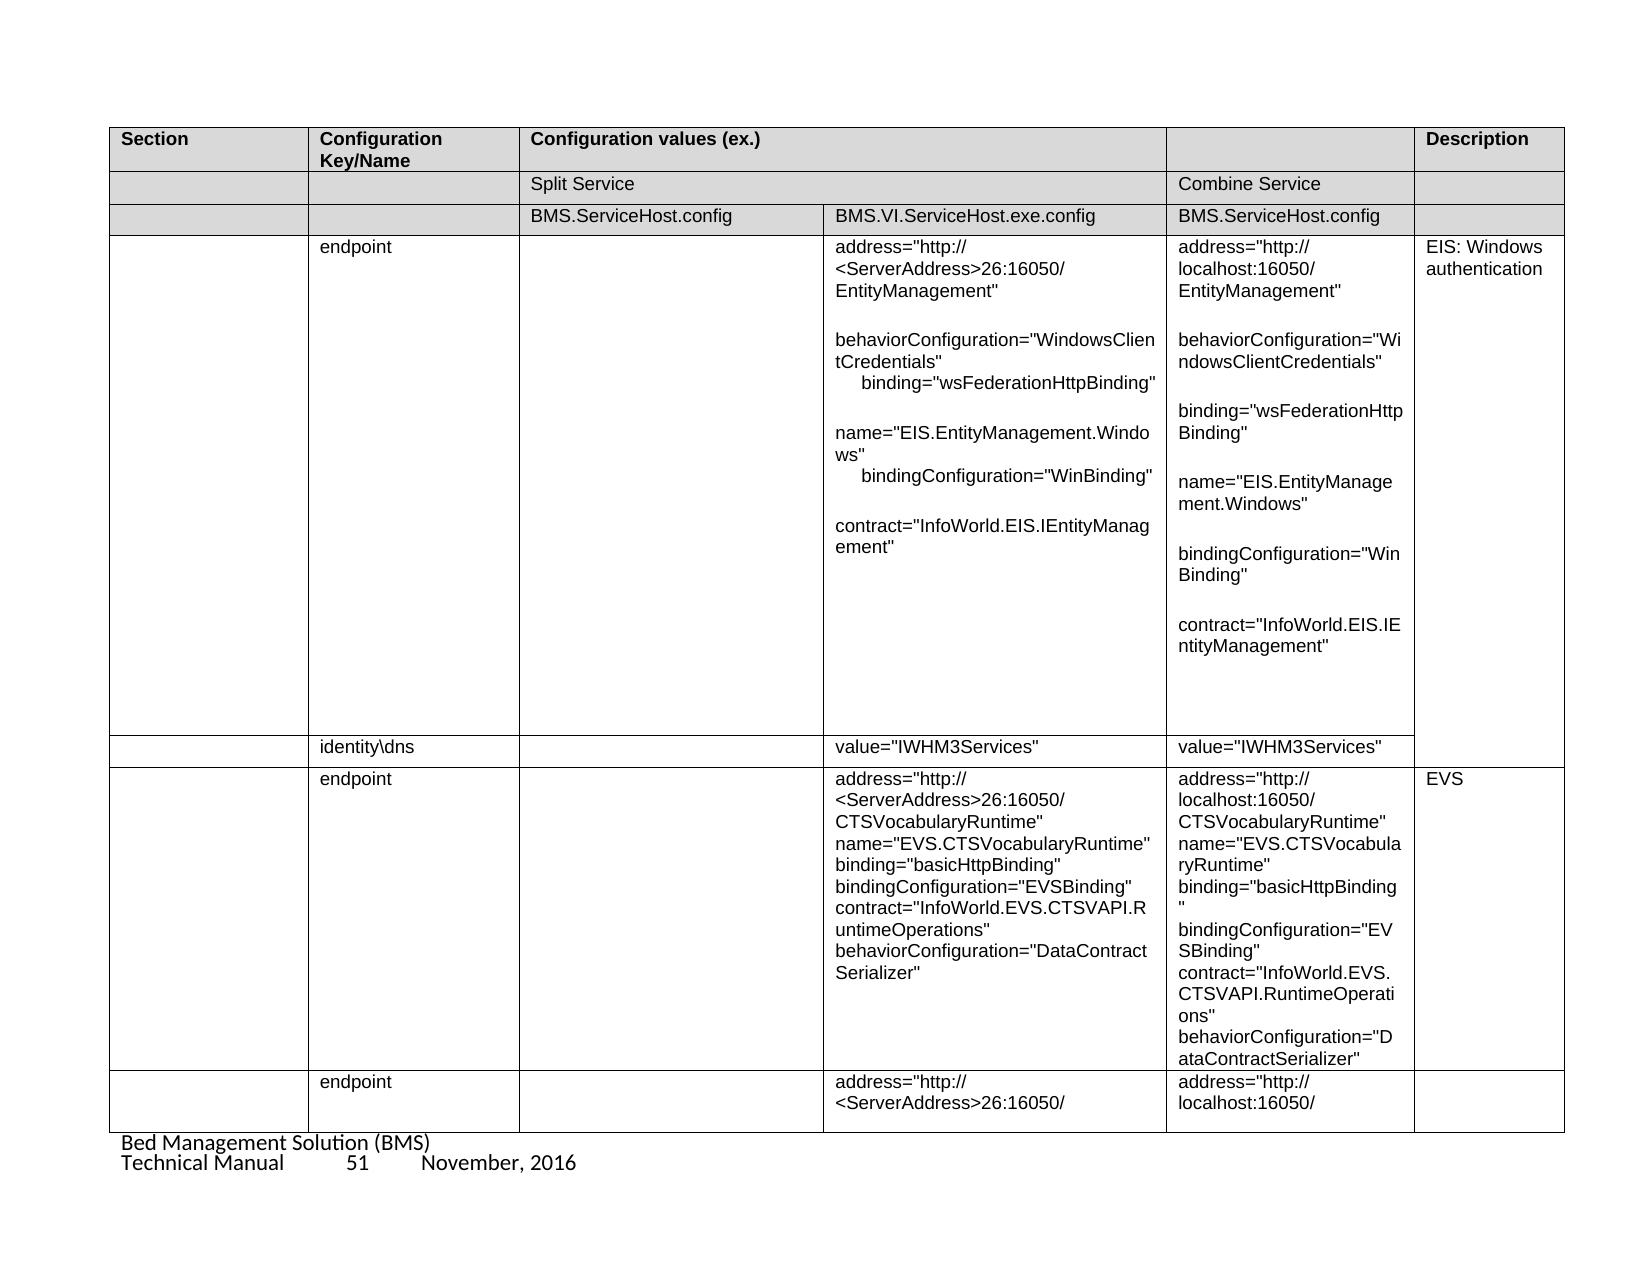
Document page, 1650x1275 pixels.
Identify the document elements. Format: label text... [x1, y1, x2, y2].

table_cell [110, 172, 308, 204]
table_cell [110, 205, 308, 235]
table_cell EVS [1415, 768, 1564, 1069]
table_header [1167, 128, 1414, 171]
table_header Configuration Key/Name [309, 128, 519, 171]
table_cell value="IWHM3Services" [824, 736, 1166, 767]
table_cell [520, 236, 823, 735]
table_cell address="http://localhost:16050/EntityManagement" behaviorConfiguration="WindowsClientCredentials" binding="wsFederationHttpBinding" name="EIS.EntityManagement.Windows" bindingConfiguration="WinBinding" contract="InfoWorld.EIS.IEntityManagement" [1167, 236, 1414, 735]
table_cell Split Service [520, 172, 1166, 204]
table_cell endpoint [309, 1071, 519, 1132]
table_cell address="http://localhost:16050/CTSVocabularyRuntime" name="EVS.CTSVocabularyRuntime" binding="basicHttpBinding" bindingConfiguration="EVSBinding" contract="InfoWorld.EVS.CTSVAPI.RuntimeOperations" behaviorConfiguration="DataContractSerializer" [1167, 768, 1414, 1069]
table_cell [110, 736, 308, 767]
table_cell [309, 205, 519, 235]
table_cell BMS.ServiceHost.config [520, 205, 823, 235]
table_cell [520, 768, 823, 1069]
table_cell [309, 172, 519, 204]
table_header Section [110, 128, 308, 171]
table_cell address="http://<ServerAddress>26:16050/CTSVocabularyRuntime" name="EVS.CTSVocabularyRuntime" binding="basicHttpBinding" bindingConfiguration="EVSBinding" contract="InfoWorld.EVS.CTSVAPI.RuntimeOperations" behaviorConfiguration="DataContractSerializer" [824, 768, 1166, 1069]
table_cell value="IWHM3Services" [1167, 736, 1414, 767]
table_cell [1415, 172, 1564, 204]
table_cell EIS: Windows authentication [1415, 236, 1564, 767]
table_cell endpoint [309, 768, 519, 1069]
table_cell [520, 736, 823, 767]
table_cell [110, 768, 308, 1069]
table_cell BMS.ServiceHost.config [1167, 205, 1414, 235]
table_cell endpoint [309, 236, 519, 735]
table_cell Combine Service [1167, 172, 1414, 204]
table_cell [110, 236, 308, 735]
table_cell BMS.VI.ServiceHost.exe.config [824, 205, 1166, 235]
table_cell [1415, 1071, 1564, 1132]
table_cell [110, 1071, 308, 1132]
table_header Configuration values (ex.) [520, 128, 1166, 171]
table_cell identity\dns [309, 736, 519, 767]
table_cell [520, 1071, 823, 1132]
table_header Description [1415, 128, 1564, 171]
table_cell address="http://<ServerAddress>26:16050/EntityManagement" behaviorConfiguration="WindowsClientCredentials" binding="wsFederationHttpBinding" name="EIS.EntityManagement.Windows" bindingConfiguration="WinBinding" contract="InfoWorld.EIS.IEntityManagement" [824, 236, 1166, 735]
table_cell [1415, 205, 1564, 235]
